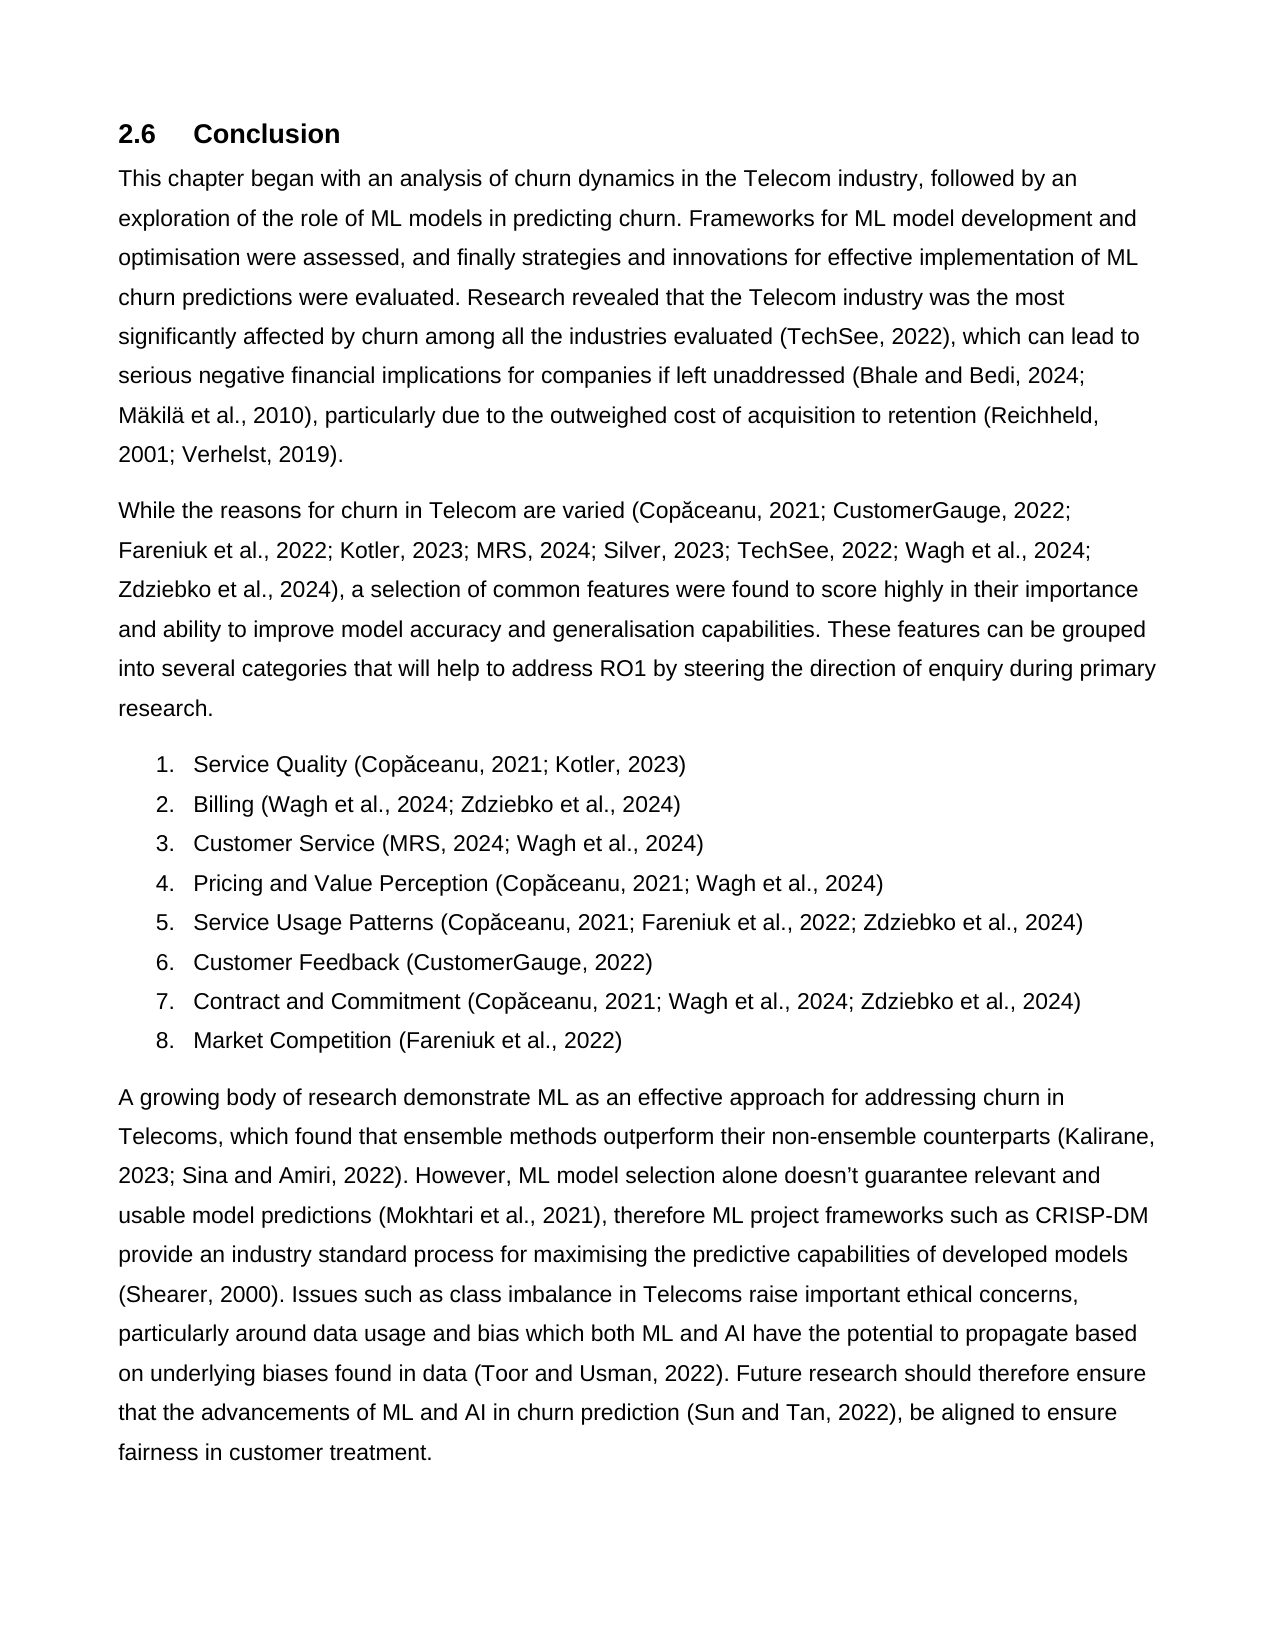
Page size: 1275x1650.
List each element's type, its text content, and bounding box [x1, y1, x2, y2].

list Market Competition (Fareniuk et al., 2022) [156, 1027, 1157, 1054]
list Service Usage Patterns (Copăceanu, 2021; Fareniuk et al., 2022; Zdziebko et al., 2024) [156, 909, 1157, 935]
list Customer Service (MRS, 2024; Wagh et al., 2024) [156, 830, 1157, 856]
list Service Quality (Copăceanu, 2021; Kotler, 2023) [156, 751, 1157, 777]
text A growing body of research demonstrate ML as an effective approach for addressing churn in Telecoms, which found that ensemble methods outperform their non-ensemble counterparts (Kalirane, 2023; Sina and Amiri, 2022). However, ML model selection alone doesn’t guarantee relevant and usable model predictions (Mokhtari et al., 2021), therefore ML project frameworks such as CRISP-DM provide an industry standard process for maximising the predictive capabilities of developed models (Shearer, 2000). Issues such as class imbalance in Telecoms raise important ethical concerns, particularly around data usage and bias which both ML and AI have the potential to propagate based on underlying biases found in data (Toor and Usman, 2022). Future research should therefore ensure that the advancements of ML and AI in churn prediction (Sun and Tan, 2022), be aligned to ensure fairness in customer treatment. [118, 1083, 1157, 1465]
list Customer Feedback (CustomerGauge, 2022) [156, 948, 1157, 975]
text This chapter began with an analysis of churn dynamics in the Telecom industry, followed by an exploration of the role of ML models in predicting churn. Frameworks for ML model development and optimisation were assessed, and finally strategies and innovations for effective implementation of ML churn predictions were evaluated. Research revealed that the Telecom industry was the most significantly affected by churn among all the industries evaluated (TechSee, 2022), which can lead to serious negative financial implications for companies if left unaddressed (Bhale and Bedi, 2024; Mäkilä et al., 2010), particularly due to the outweighed cost of acquisition to retention (Reichheld, 2001; Verhelst, 2019). [118, 165, 1157, 468]
list Billing (Wagh et al., 2024; Zdziebko et al., 2024) [156, 791, 1157, 817]
text While the reasons for churn in Telecom are varied (Copăceanu, 2021; CustomerGauge, 2022; Fareniuk et al., 2022; Kotler, 2023; MRS, 2024; Silver, 2023; TechSee, 2022; Wagh et al., 2024; Zdziebko et al., 2024), a selection of common features were found to score highly in their importance and ability to improve model accuracy and generalisation capabilities. These features can be grouped into several categories that will help to address RO1 by steering the direction of enquiry during primary research. [118, 497, 1157, 721]
subtitle Conclusion [118, 118, 1157, 149]
list Pricing and Value Perception (Copăceanu, 2021; Wagh et al., 2024) [156, 869, 1157, 896]
list Contract and Commitment (Copăceanu, 2021; Wagh et al., 2024; Zdziebko et al., 2024) [156, 988, 1157, 1014]
